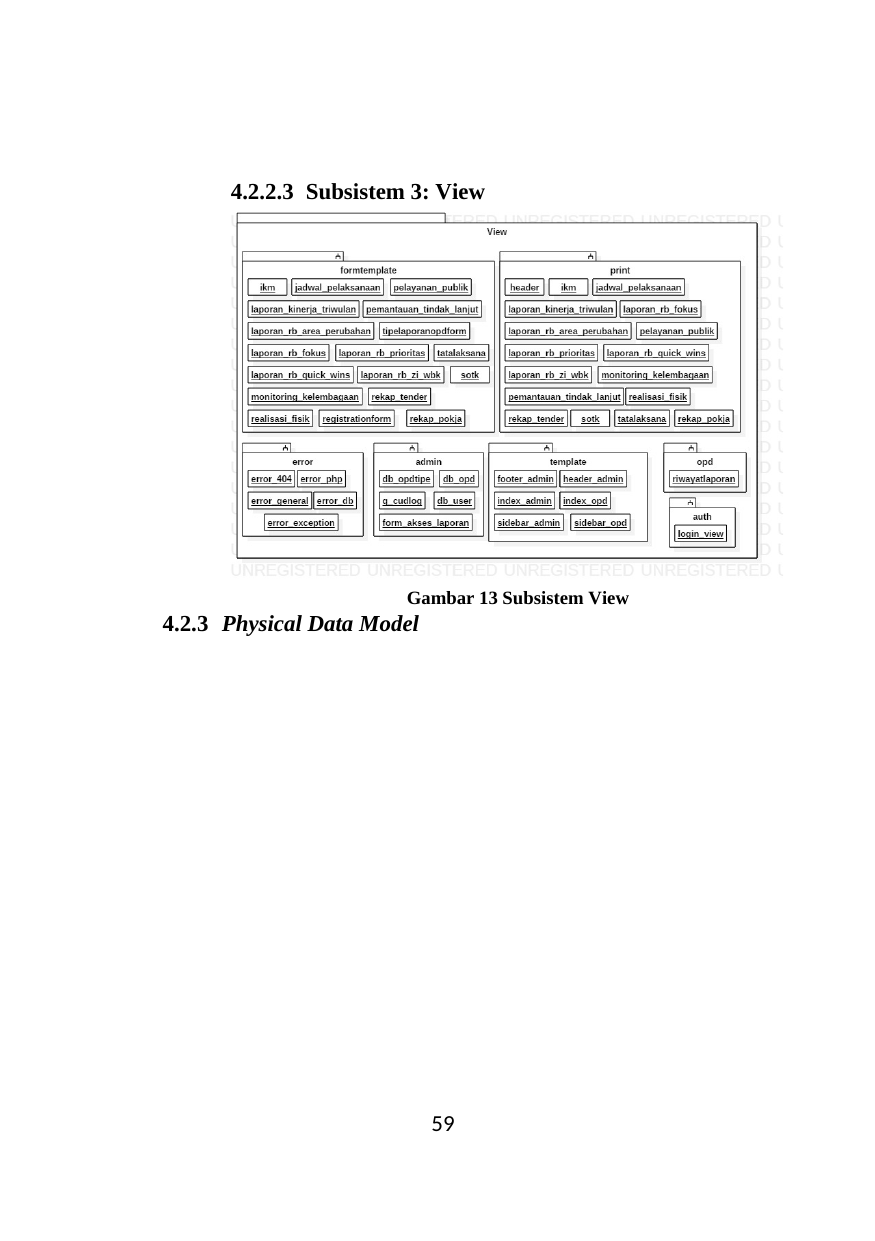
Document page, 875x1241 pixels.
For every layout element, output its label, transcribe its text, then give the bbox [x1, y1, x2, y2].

picture [230, 206, 784, 585]
list Physical Data Model [162, 610, 767, 637]
list Subsistem 3: View [231, 178, 767, 205]
text Gambar 13 Subsistem View [193, 587, 767, 608]
